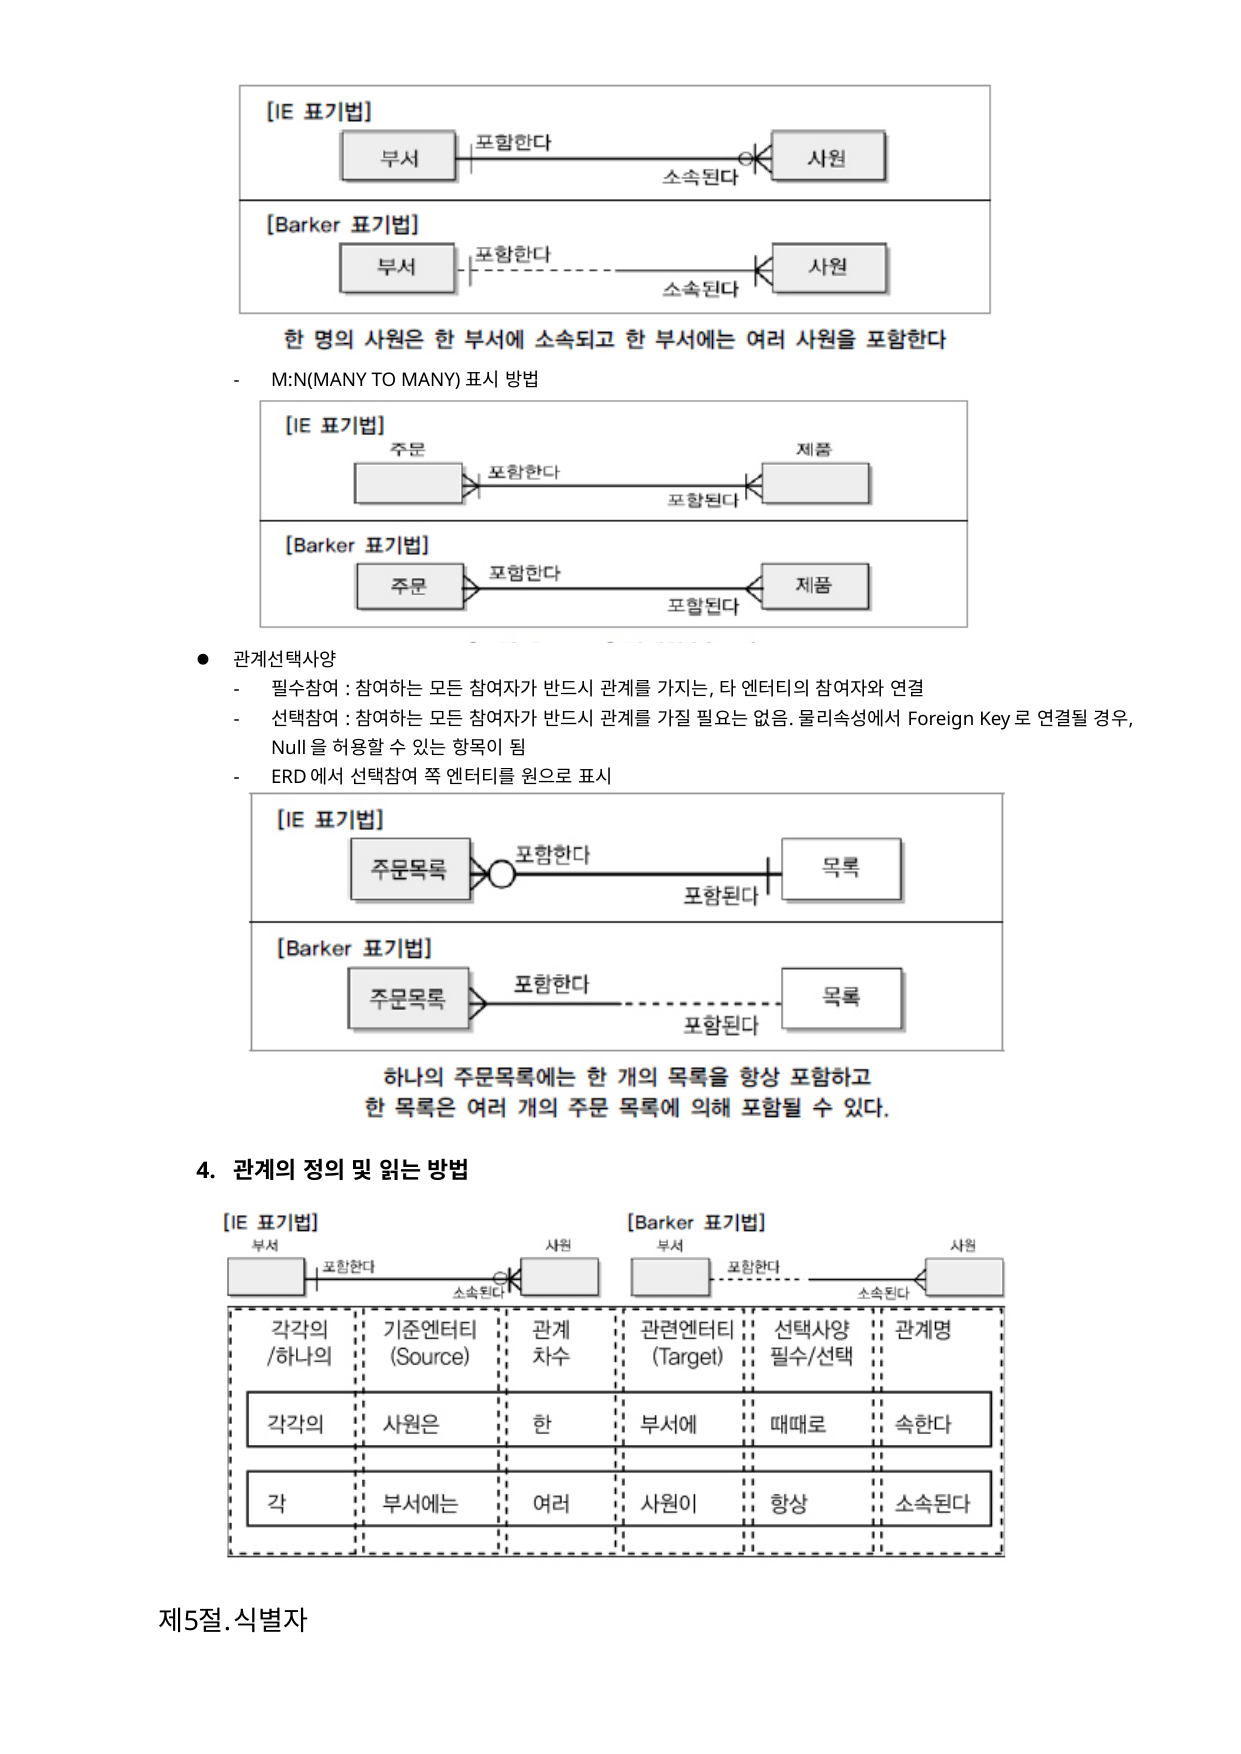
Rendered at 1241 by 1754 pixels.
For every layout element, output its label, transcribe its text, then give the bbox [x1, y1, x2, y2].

picture [206, 393, 1034, 643]
list 선택참여 : 참여하는 모든 참여자가 반드시 관계를 가질 필요는 없음. 물리속성에서 Foreign Key로 연결될 경우, Null을 허용할 수 있는 항목이 됨 [233, 703, 1165, 759]
list ERD에서 선택참여 쪽 엔터티를 원으로 표시 [233, 762, 1165, 789]
picture [206, 1188, 1034, 1568]
picture [206, 75, 1034, 363]
list 필수참여 : 참여하는 모든 참여자가 반드시 관계를 가지는, 타 엔터티의 참여자와 연결 [233, 674, 1165, 701]
list 식별자 [158, 1599, 1165, 1638]
list M:N(MANY TO MANY) 표시 방법 [233, 365, 1165, 392]
picture [206, 791, 1034, 1121]
list 관계의 정의 및 읽는 방법 [196, 1152, 1165, 1185]
list 관계선택사양 [196, 644, 1165, 672]
